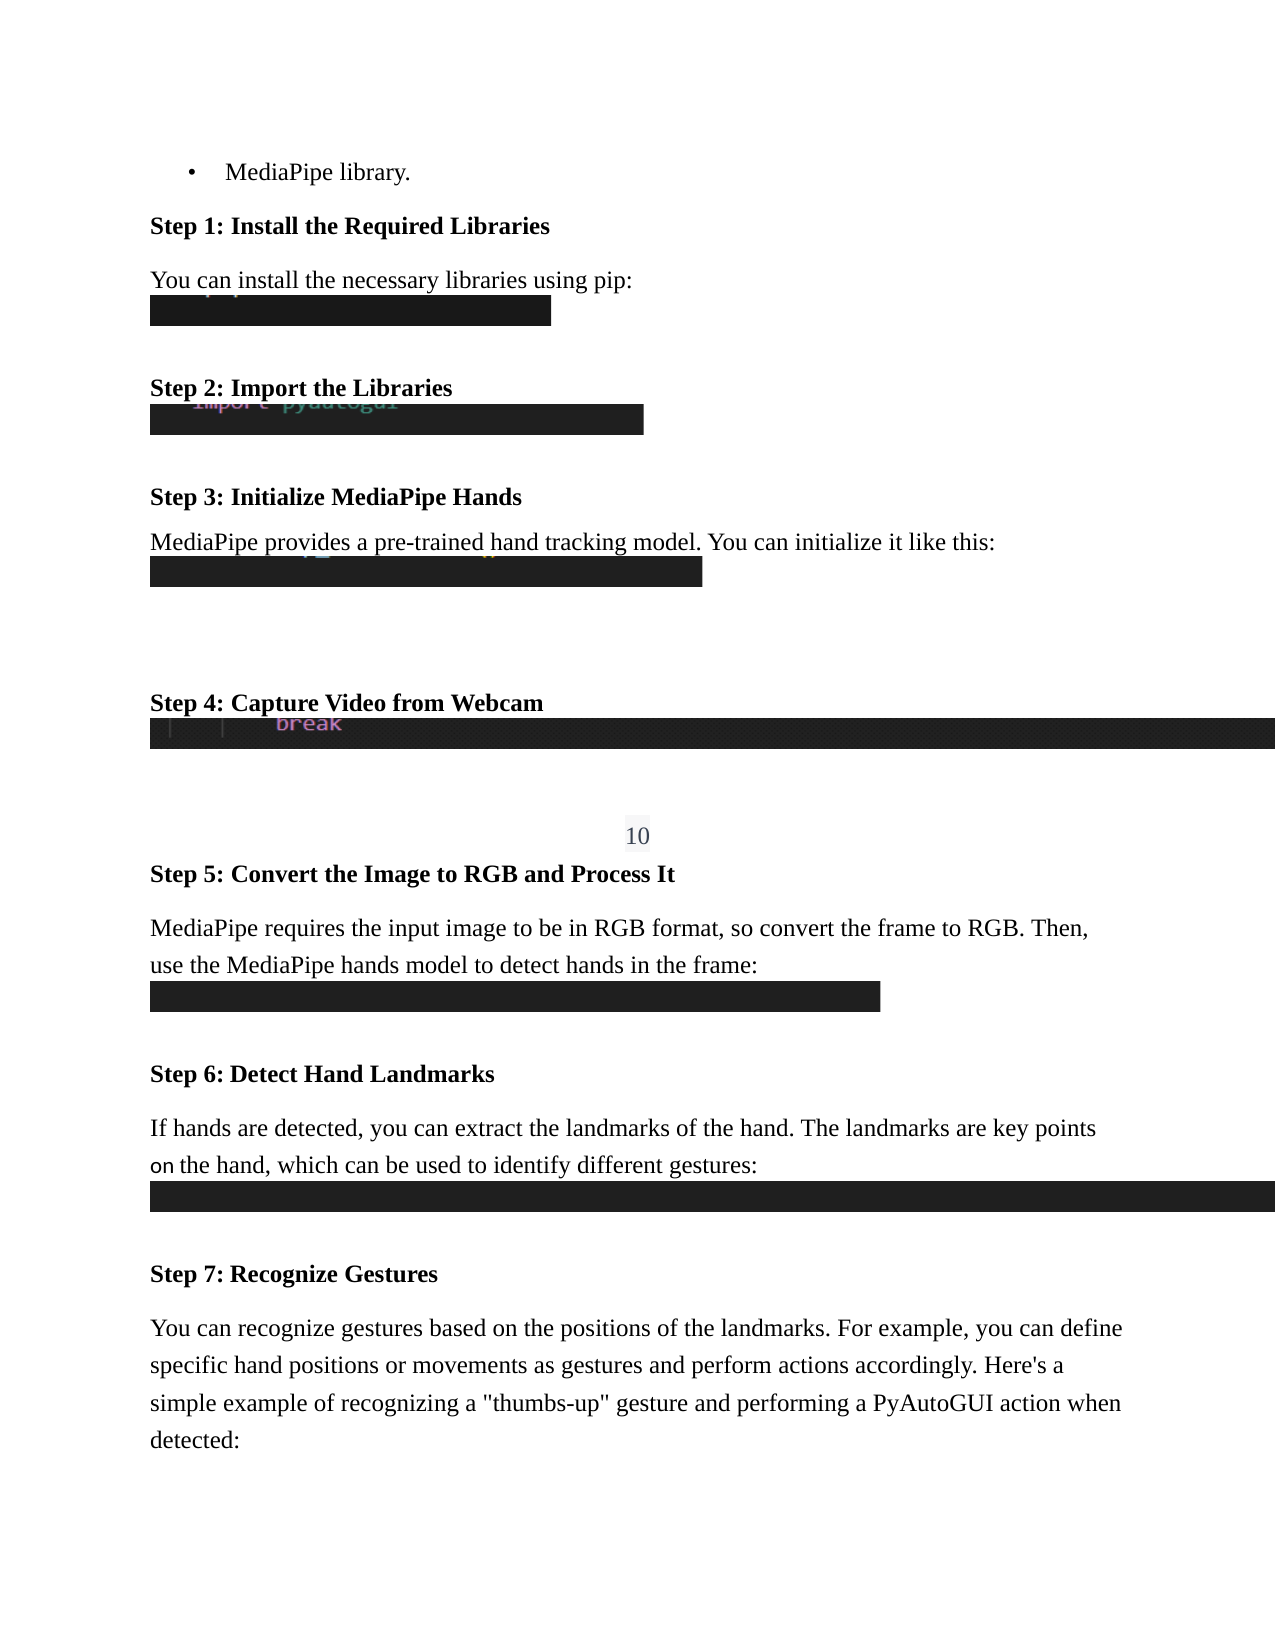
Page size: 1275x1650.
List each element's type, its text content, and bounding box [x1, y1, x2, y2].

text You can recognize gestures based on the positions of the landmarks. For example, you can define specific hand positions or movements as gestures and perform actions accordingly. Here's a simple example of recognizing a "thumbs-up" gesture and performing a PyAutoGUI action when detected: [150, 1306, 1125, 1456]
text Step 6: Detect Hand Landmarks [150, 1052, 1125, 1089]
text Step 5: Convert the Image to RGB and Process It [150, 852, 1125, 889]
text MediaPipe requires the input image to be in RGB format, so convert the frame to RGB. Then, use the MediaPipe hands model to detect hands in the frame: [150, 906, 1125, 981]
text Step 3: Initialize MediaPipe Hands [150, 475, 1125, 512]
text MediaPipe provides a pre-trained hand tracking model. You can initialize it like this: [150, 529, 1125, 556]
text Step 4: Capture Video from Webcam [150, 681, 1125, 718]
list MediaPipe library. [187, 150, 1125, 187]
text Step 1: Install the Required Libraries [150, 204, 1125, 242]
text You can install the necessary libraries using pip: [150, 258, 1125, 296]
text Step 2: Import the Libraries [150, 367, 1125, 404]
text If hands are detected, you can extract the landmarks of the hand. The landmarks are key points on the hand, which can be used to identify different gestures: [150, 1106, 1125, 1181]
text 10 [150, 814, 1125, 852]
text Step 7: Recognize Gestures [150, 1252, 1125, 1289]
